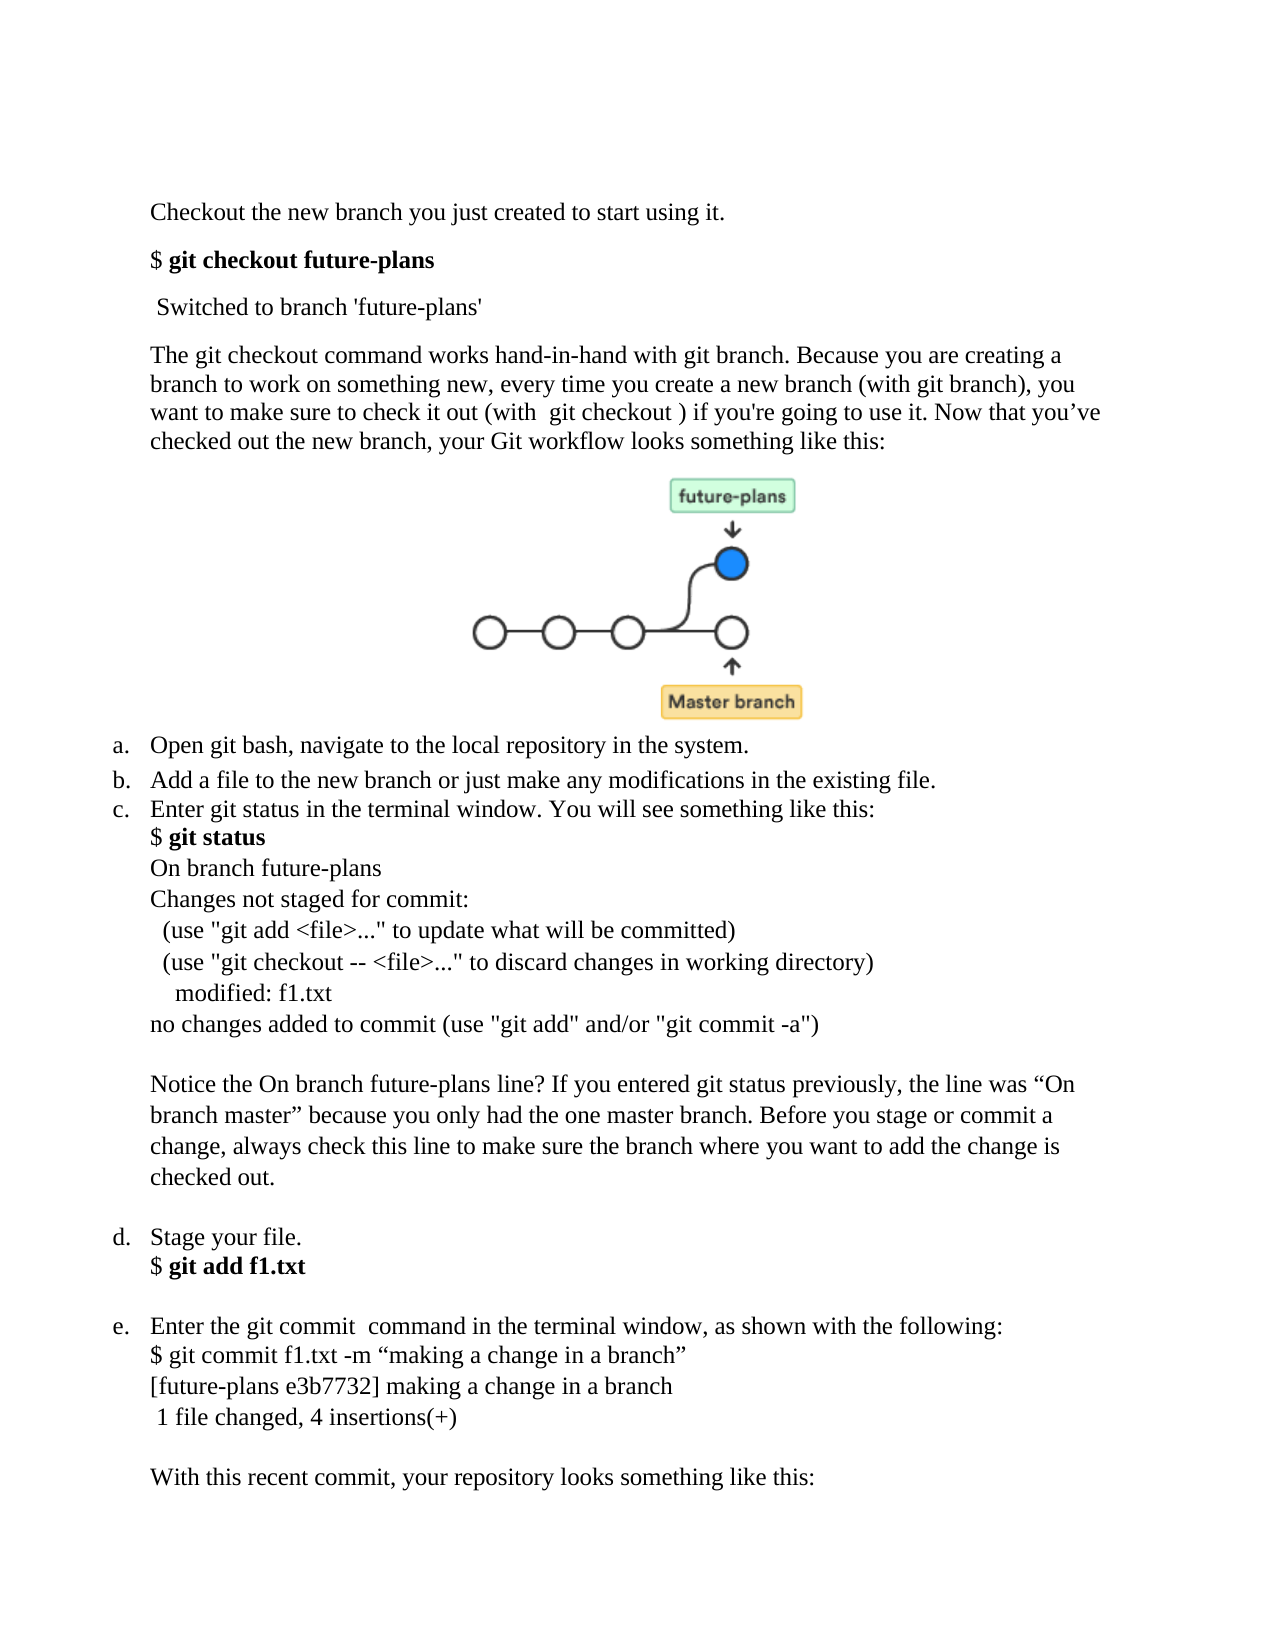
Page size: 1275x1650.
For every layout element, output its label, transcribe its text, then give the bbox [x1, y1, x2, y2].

text $ git add f1.txt [150, 1251, 1125, 1280]
text $ git commit f1.txt -m “making a change in a branch” [future-plans e3b7732] making a change in a branch 1 file changed, 4 insertions(+) [150, 1340, 1125, 1431]
text Switched to branch 'future-plans' [150, 292, 1125, 321]
list Enter the git commit command in the terminal window, as shown with the following: [112, 1311, 1125, 1340]
text The git checkout command works hand-in-hand with git branch. Because you are creating a branch to work on something new, every time you create a new branch (with git branch), you want to make sure to check it out (with git checkout ) if you're going to use it. Now that you’ve checked out the new branch, your Git workflow looks something like this: [150, 340, 1125, 455]
text With this recent commit, your repository looks something like this: [150, 1462, 1125, 1491]
text Notice the On branch future-plans line? If you entered git status previously, the line was “On branch master” because you only had the one master branch. Before you stage or commit a change, always check this line to make sure the branch where you want to add the change is checked out. [150, 1069, 1125, 1191]
list Open git bash, navigate to the local repository in the system. [112, 730, 1125, 759]
text Checkout the new branch you just created to start using it. [150, 197, 1125, 226]
list Stage your file. [112, 1222, 1125, 1251]
text $ git status On branch future-plans Changes not staged for commit: (use "git add <file>..." to update what will be committed) (use "git checkout -- <file>..." to discard changes in working directory) modified: f1.txt no changes added to commit (use "git add" and/or "git commit -a") [150, 822, 1125, 1037]
list Add a file to the new branch or just make any modifications in the existing file. [112, 765, 1125, 794]
list Enter git status in the terminal window. You will see something like this: [112, 794, 1125, 822]
text $ git checkout future-plans [150, 245, 1125, 274]
picture [468, 473, 807, 724]
